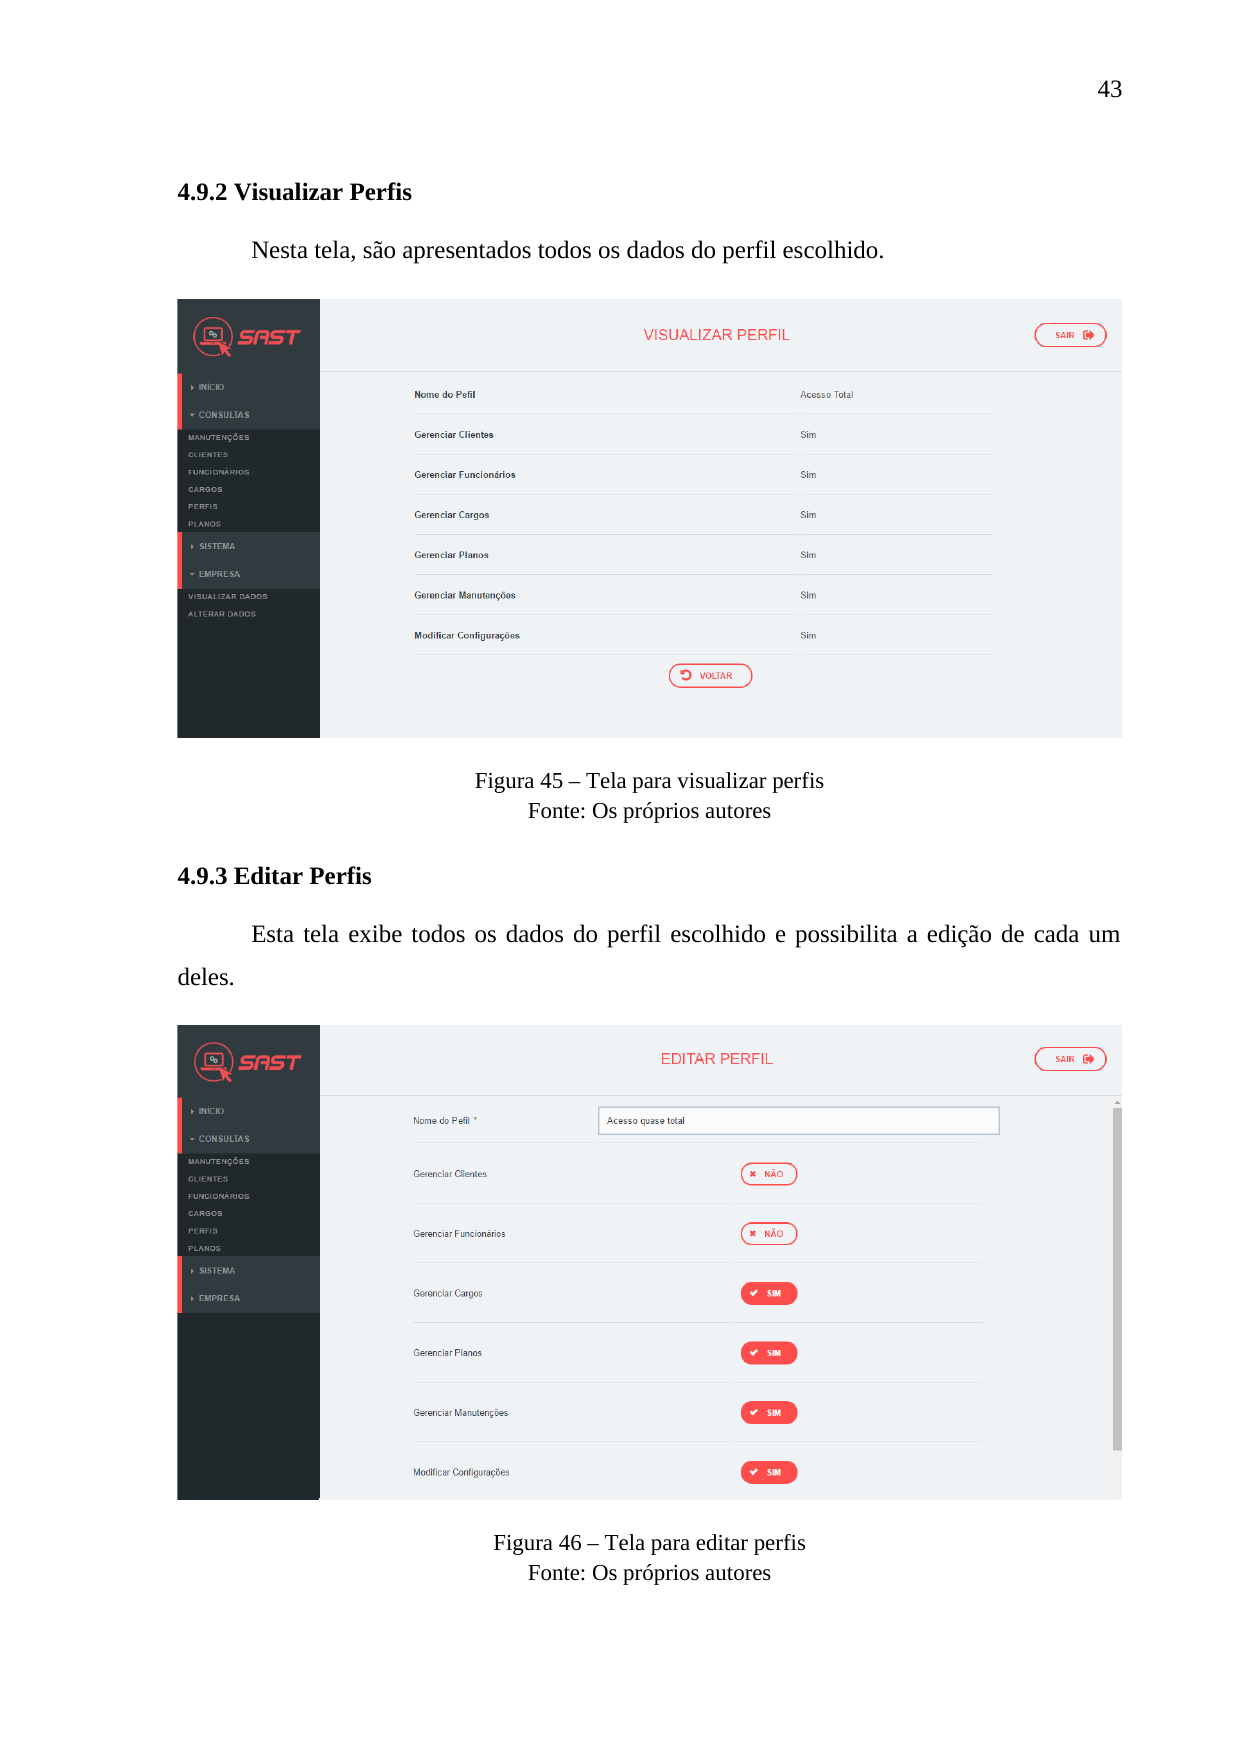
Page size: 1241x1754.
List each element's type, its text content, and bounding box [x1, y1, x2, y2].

text Figura 45 – Tela para visualizar perfis [177, 767, 1122, 794]
text Esta tela exibe todos os dados do perfil escolhido e possibilita a edição de cada um deles. [177, 919, 1122, 991]
text Fonte: Os próprios autores [177, 797, 1122, 824]
text Figura 46 – Tela para editar perfis [177, 1529, 1122, 1556]
picture [177, 1025, 1123, 1500]
text 4.9.3 Editar Perfis [177, 861, 1122, 889]
text Nesta tela, são apresentados todos os dados do perfil escolhido. [177, 235, 1122, 264]
text 4.9.2 Visualizar Perfis [177, 177, 1122, 206]
text Fonte: Os próprios autores [177, 1559, 1122, 1586]
picture [177, 299, 1123, 738]
